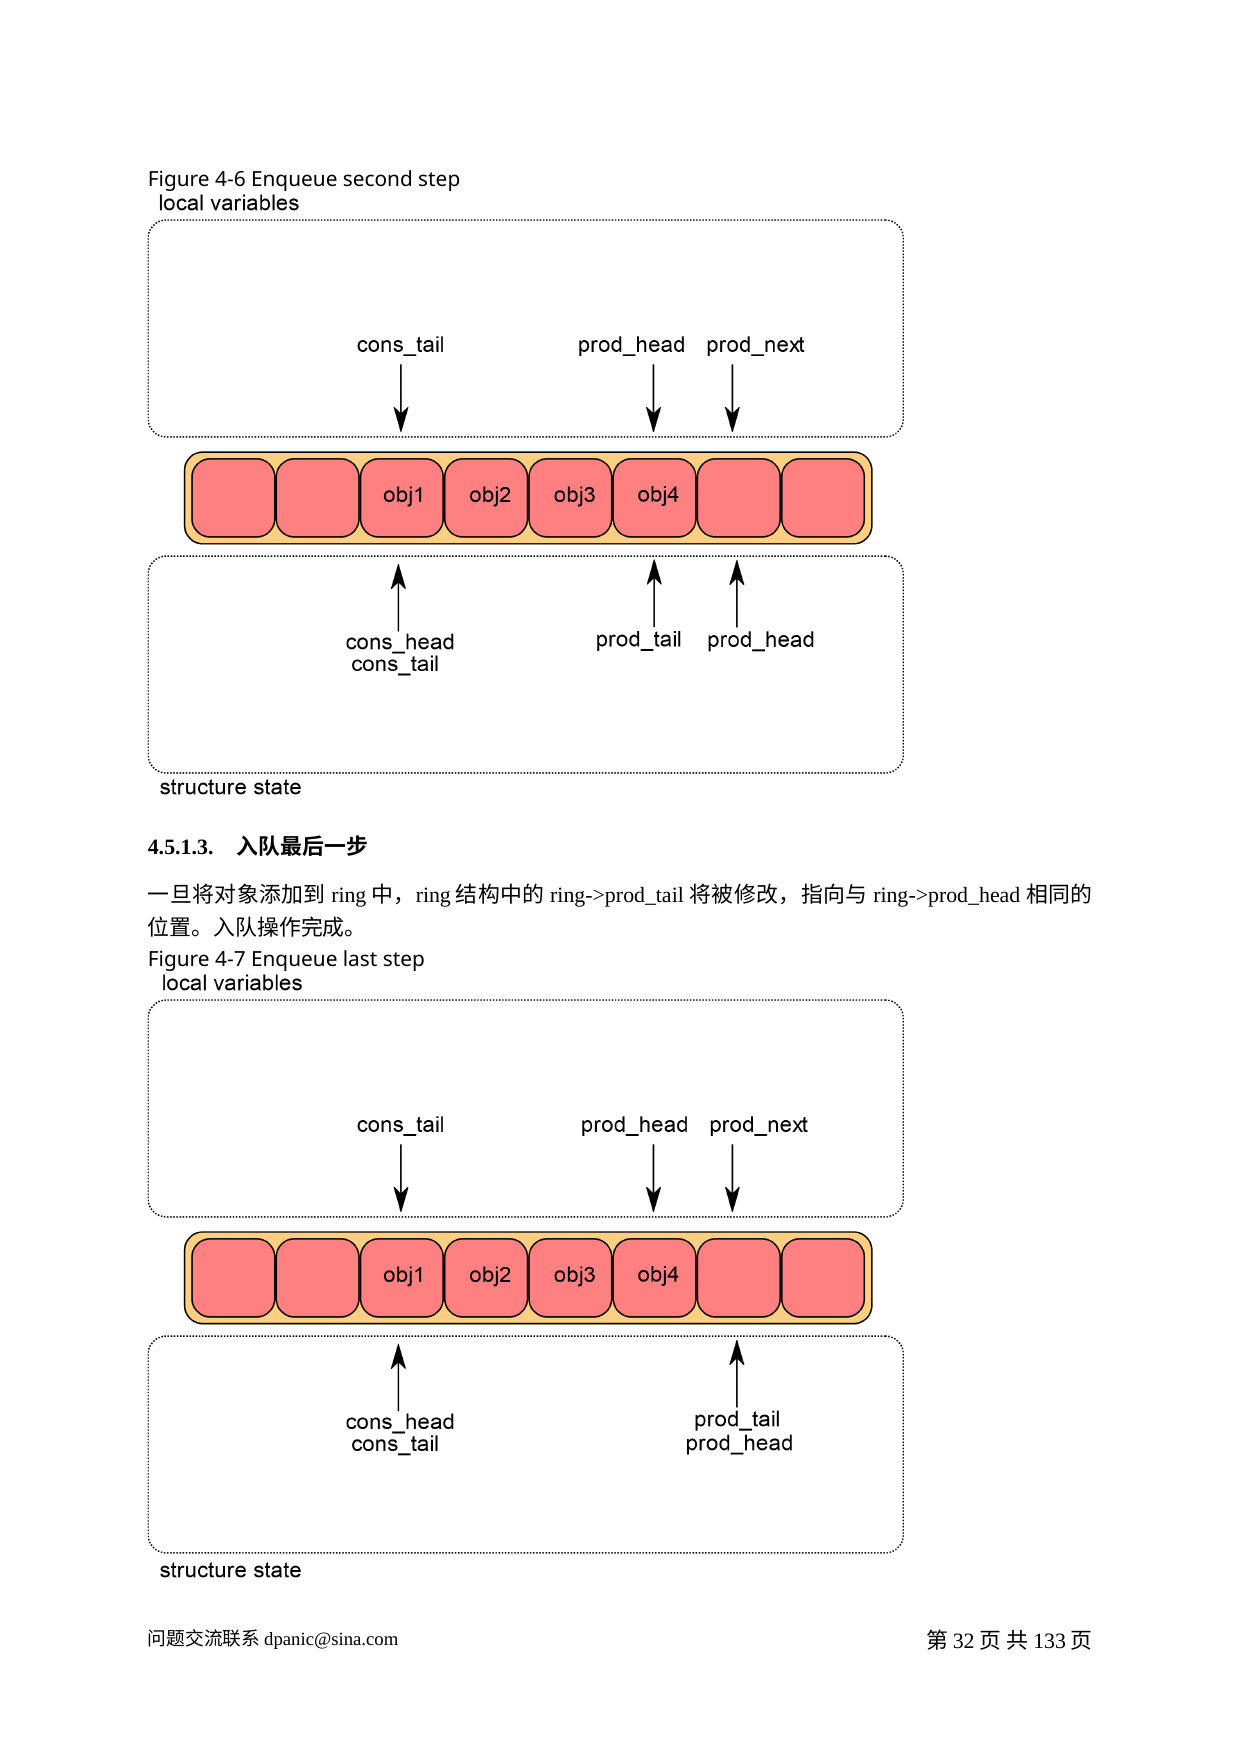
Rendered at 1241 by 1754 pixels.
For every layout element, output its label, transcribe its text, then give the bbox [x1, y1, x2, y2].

subtitle 入队最后一步 [148, 828, 1092, 861]
picture [147, 194, 904, 795]
text 一旦将对象添加到ring中，ring结构中的 ring->prod_tail 将被修改，指向与 ring->prod_head 相同的位置。入队操作完成。 [148, 877, 1092, 942]
picture [147, 974, 904, 1578]
